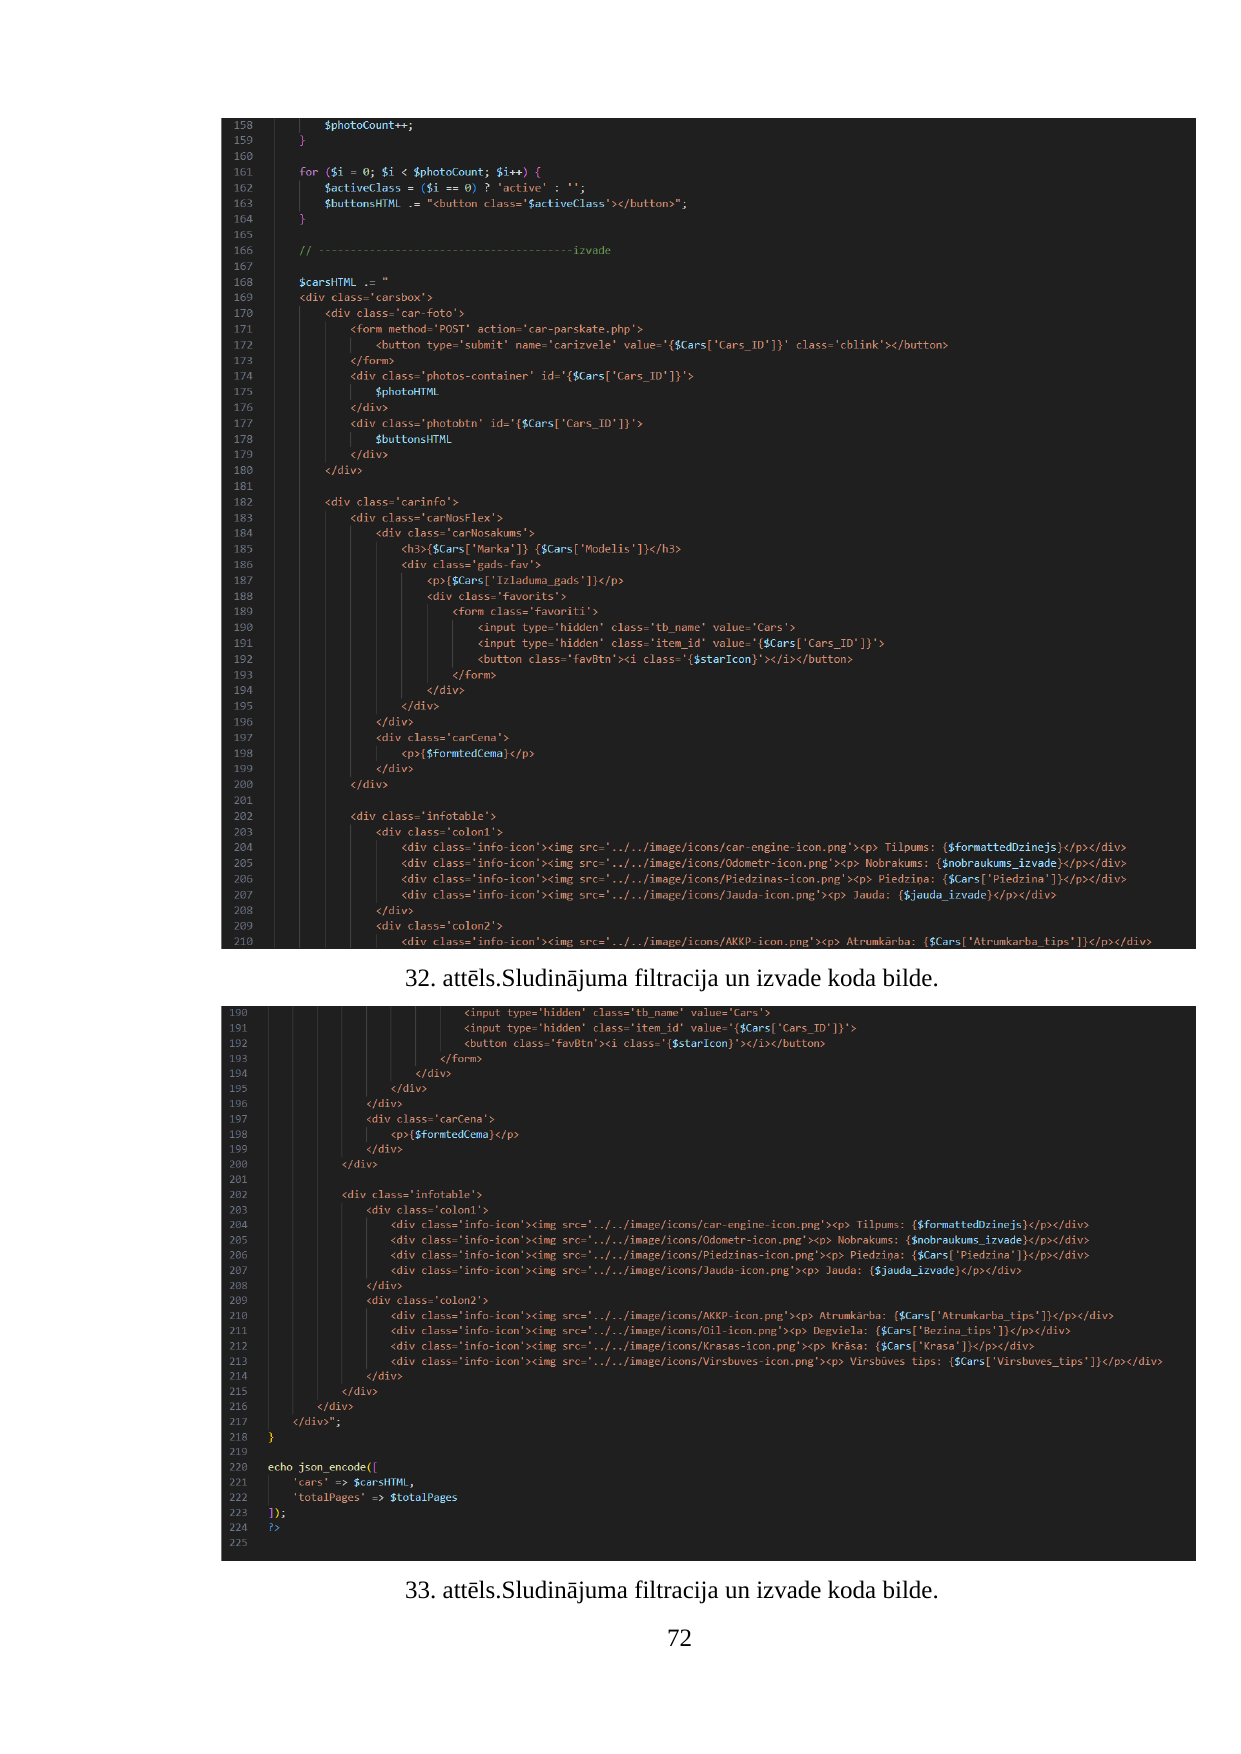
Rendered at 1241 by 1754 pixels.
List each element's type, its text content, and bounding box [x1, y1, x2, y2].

picture [221, 118, 1196, 949]
text 33. attēls.Sludinājuma filtracija un izvade koda bilde. [221, 1575, 1122, 1604]
text 32. attēls.Sludinājuma filtracija un izvade koda bilde. [221, 963, 1122, 992]
picture [221, 1006, 1196, 1561]
